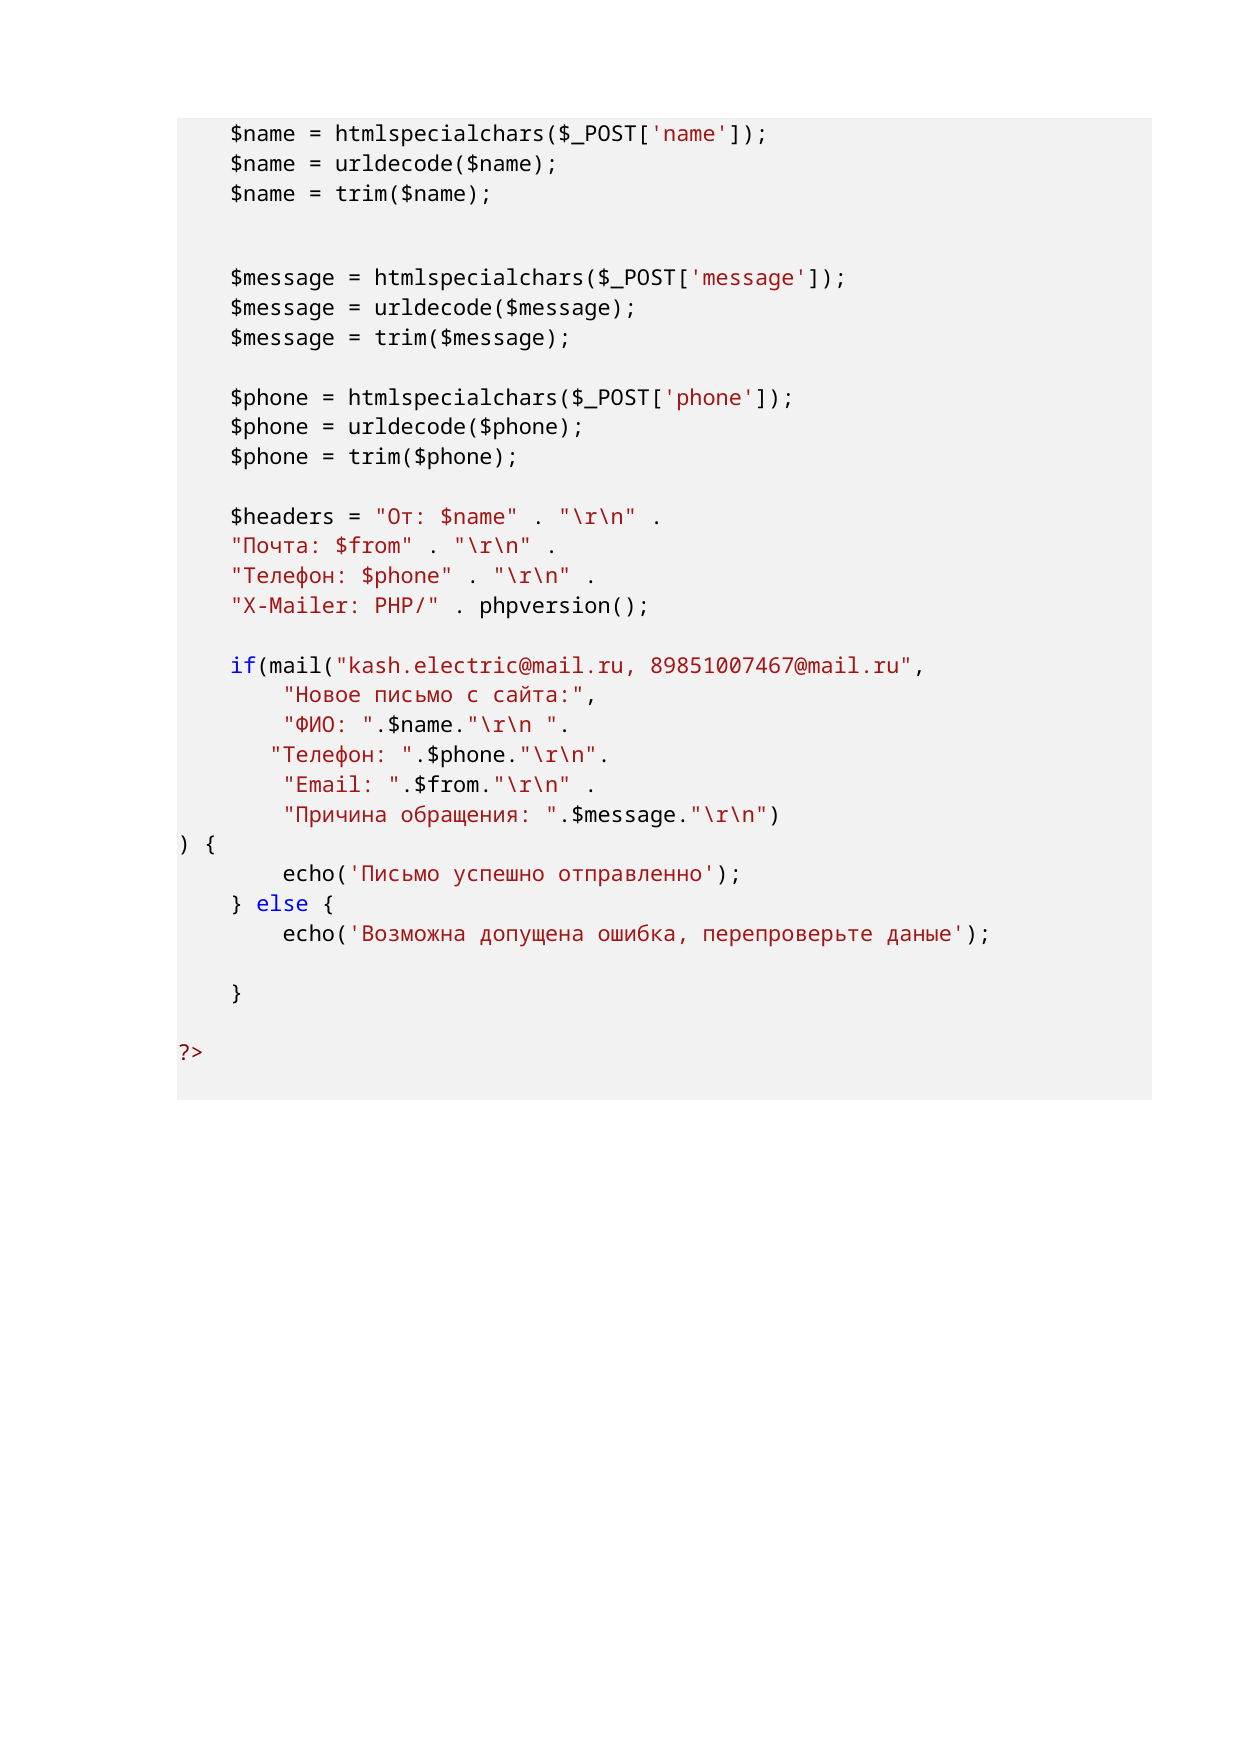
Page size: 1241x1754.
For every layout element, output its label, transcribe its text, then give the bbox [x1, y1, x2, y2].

text "Причина обращения: ".$message."\r\n") [177, 798, 1152, 828]
text ?> [177, 1037, 1152, 1067]
text $message = trim($message); [177, 322, 1152, 352]
text if(mail("kash.electric@mail.ru, 89851007467@mail.ru", [177, 649, 1152, 679]
text $name = htmlspecialchars($_POST['name']); [177, 118, 1152, 148]
text "Телефон: ".$phone."\r\n". [177, 739, 1152, 769]
text "Email: ".$from."\r\n" . [177, 769, 1152, 798]
text "ФИО: ".$name."\r\n ". [177, 709, 1152, 739]
text $phone = htmlspecialchars($_POST['phone']); [177, 381, 1152, 411]
text echo('Возможна допущена ошибка, перепроверьте даные'); [177, 918, 1152, 947]
text $phone = urldecode($phone); [177, 411, 1152, 441]
text "Телефон: $phone" . "\r\n" . [177, 560, 1152, 590]
text ) { [177, 828, 1152, 858]
text } else { [177, 888, 1152, 918]
text $message = htmlspecialchars($_POST['message']); [177, 262, 1152, 292]
text $phone = trim($phone); [177, 441, 1152, 471]
text "X-Mailer: PHP/" . phpversion(); [177, 590, 1152, 620]
text "Почта: $from" . "\r\n" . [177, 530, 1152, 560]
text $name = urldecode($name); [177, 148, 1152, 178]
text $message = urldecode($message); [177, 292, 1152, 322]
text $name = trim($name); [177, 178, 1152, 207]
text "Новое письмо с сайта:", [177, 679, 1152, 709]
text echo('Письмо успешно отправленно'); [177, 858, 1152, 888]
text } [177, 977, 1152, 1007]
text $headers = "От: $name" . "\r\n" . [177, 501, 1152, 530]
